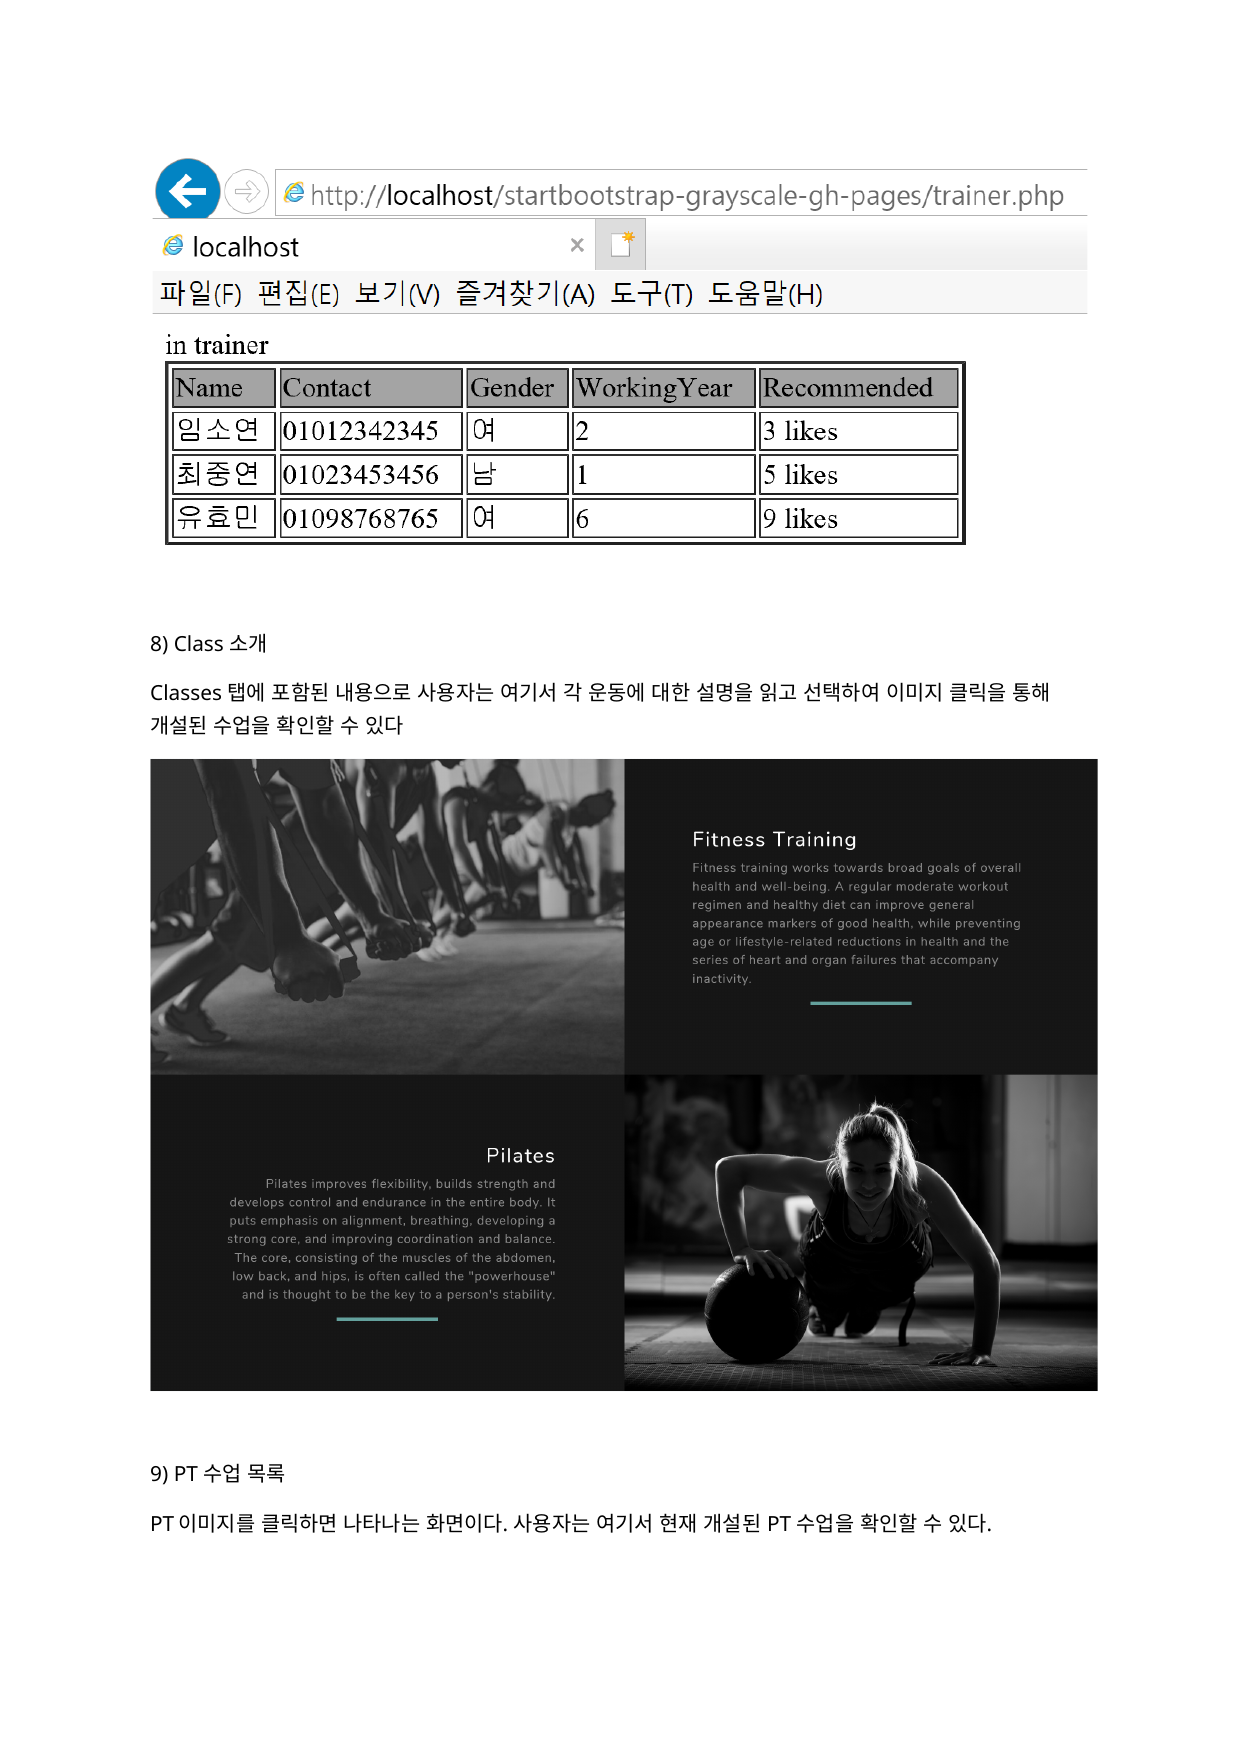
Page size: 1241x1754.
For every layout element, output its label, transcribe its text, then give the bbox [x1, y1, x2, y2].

text PT이미지를 클릭하면 나타나는 화면이다. 사용자는 여기서 현재 개설된 PT 수업을 확인할 수 있다. [150, 1507, 1090, 1537]
text 9) PT 수업 목록 [150, 1457, 1090, 1488]
text 8) Class 소개 [150, 627, 1090, 657]
text Classes 탭에 포함된 내용으로 사용자는 여기서 각 운동에 대한 설명을 읽고 선택하여 이미지 클릭을 통해 개설된 수업을 확인할 수 있다 [150, 676, 1090, 739]
picture [150, 758, 1098, 1392]
picture [152, 150, 1088, 561]
